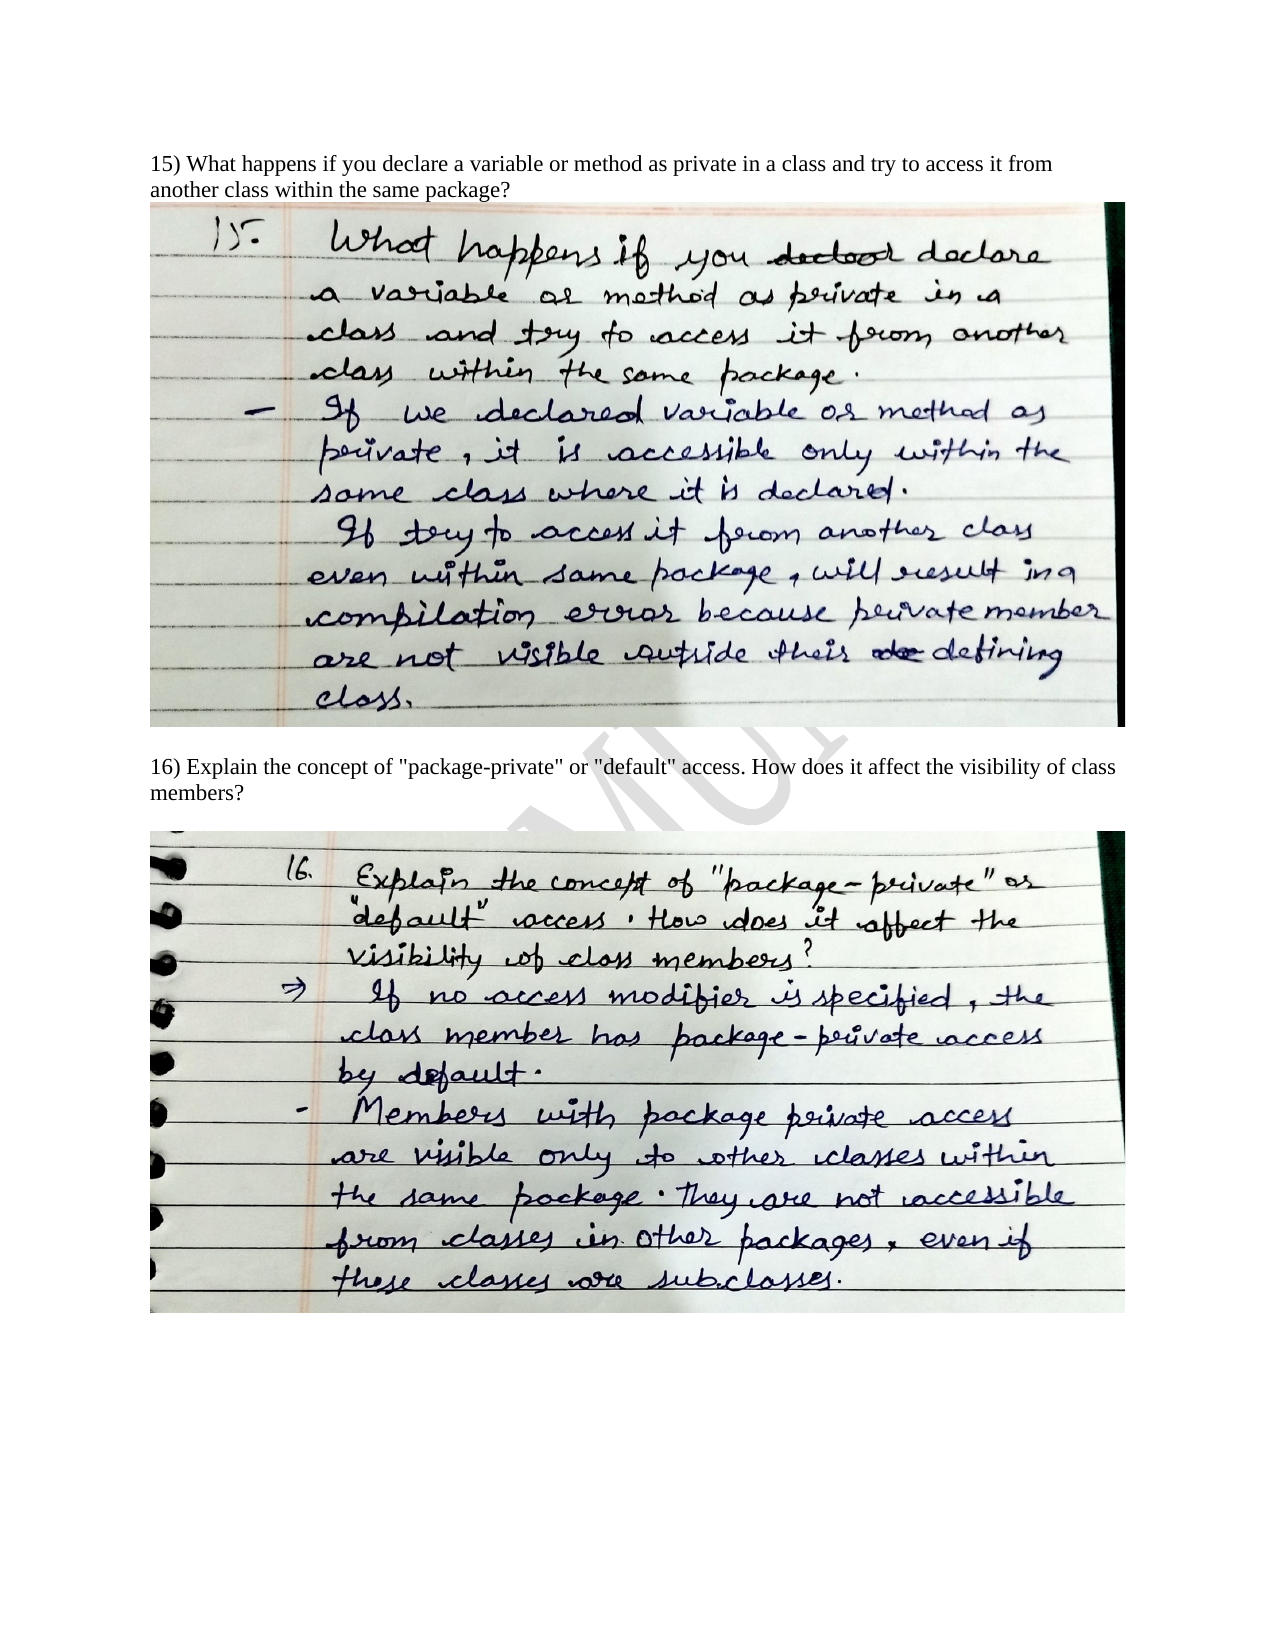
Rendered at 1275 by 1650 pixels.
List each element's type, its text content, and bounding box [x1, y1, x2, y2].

text 15) What happens if you declare a variable or method as private in a class and try to access it from another class within the same package? [150, 150, 1125, 202]
text 16) Explain the concept of "package-private" or "default" access. How does it affect the visibility of class members? [150, 753, 1125, 805]
picture [150, 202, 1125, 727]
picture [150, 831, 1125, 1313]
